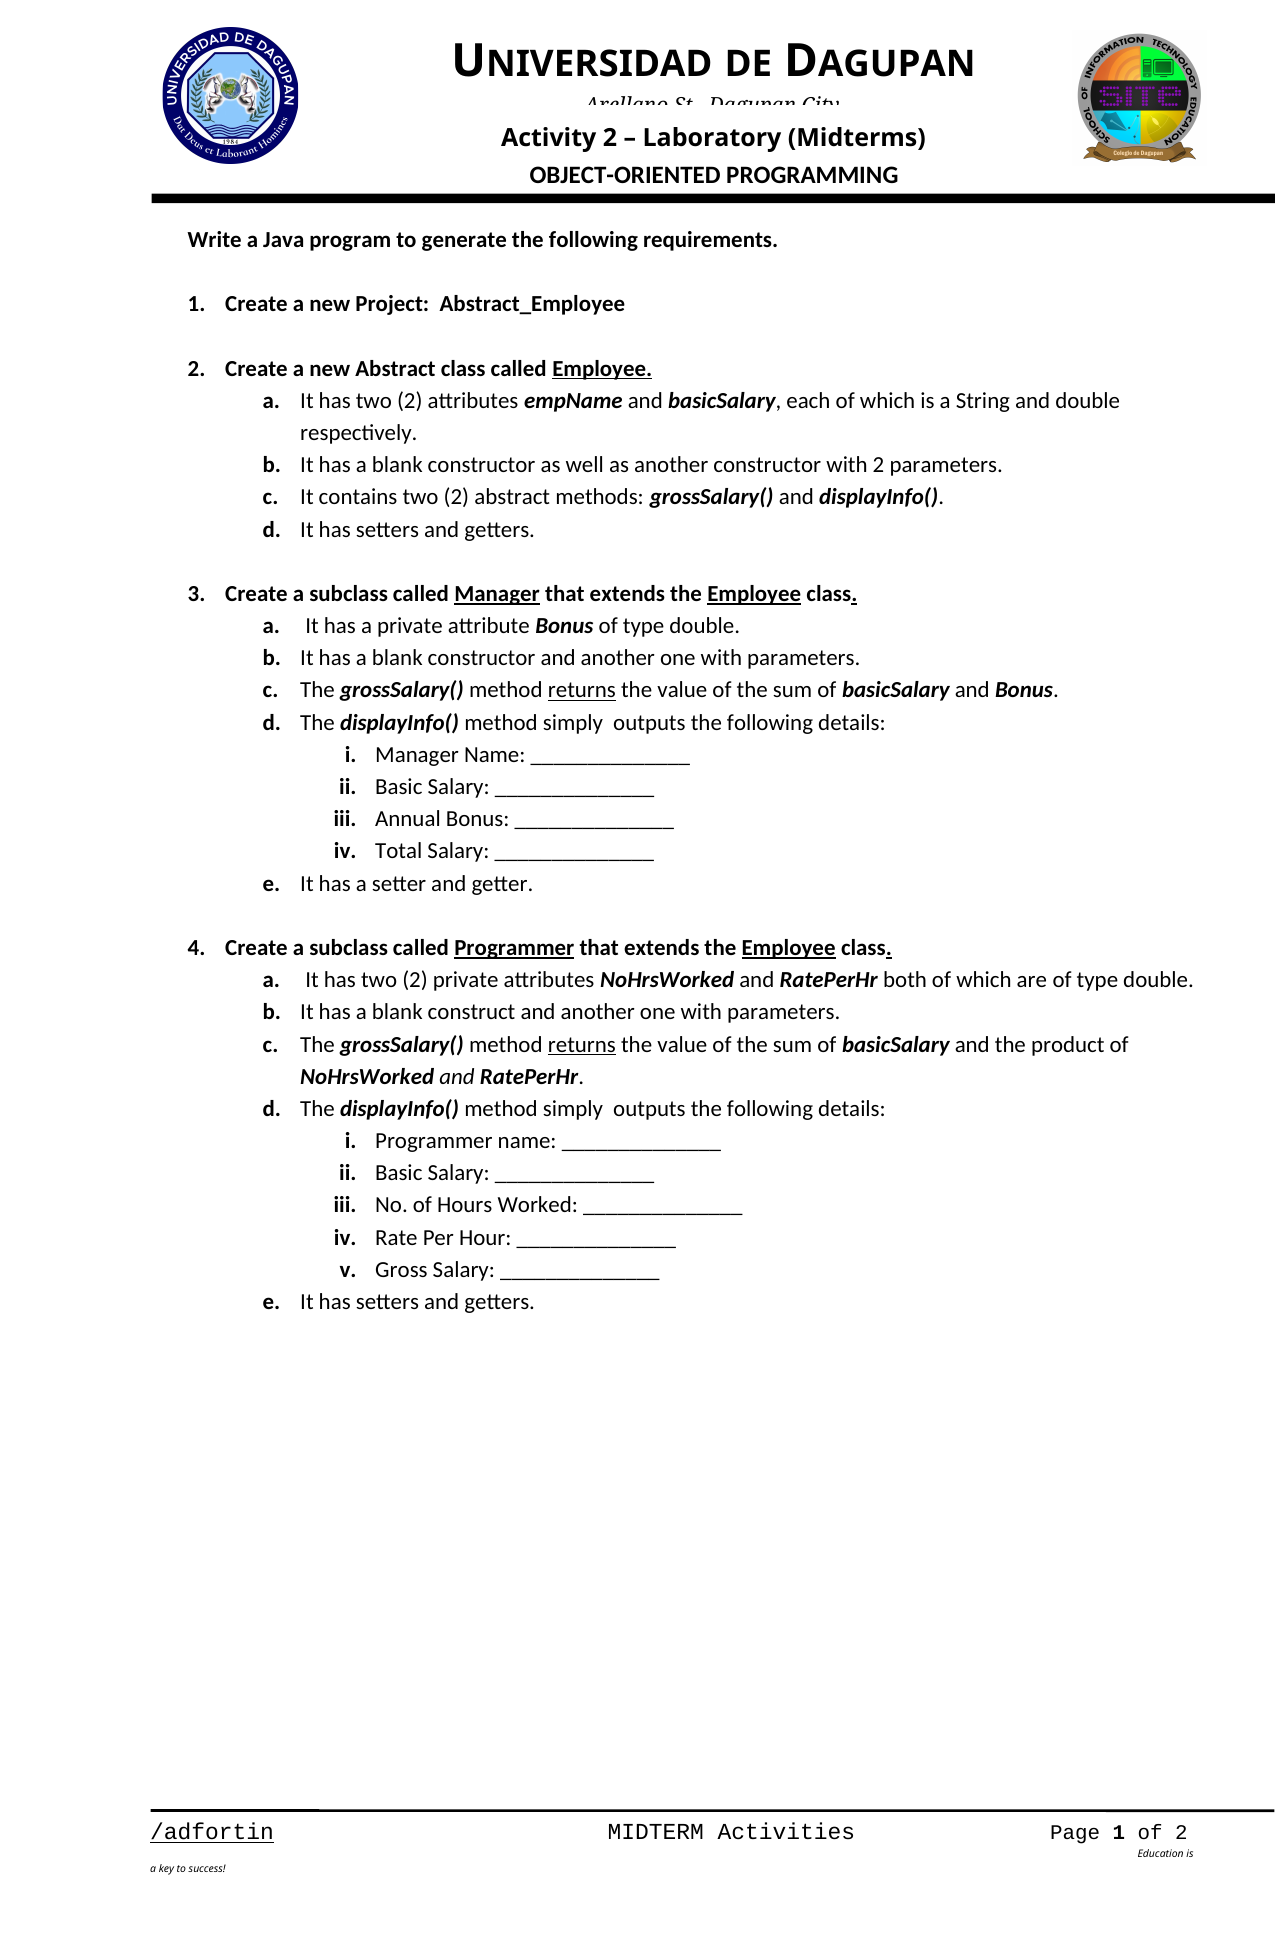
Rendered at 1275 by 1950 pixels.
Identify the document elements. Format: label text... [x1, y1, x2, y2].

list It has a blank construct and another one with parameters. [262, 997, 1200, 1026]
list It has two (2) attributes empName and basicSalary, each of which is a String and double respectively. [262, 386, 1200, 446]
list It has two (2) private attributes NoHrsWorked and RatePerHr both of which are of type double. [262, 965, 1200, 993]
list Manager Name: ______________ [356, 740, 1200, 768]
list It has setters and getters. [262, 1287, 1200, 1315]
list It has a setter and getter. [262, 869, 1200, 897]
list Rate Per Hour: ______________ [356, 1223, 1200, 1251]
list Annual Bonus: ______________ [356, 804, 1200, 832]
list Basic Salary: ______________ [356, 772, 1200, 800]
list Create a subclass called Manager that extends the Employee class. [187, 579, 1200, 607]
list The grossSalary() method returns the value of the sum of basicSalary and Bonus. [262, 676, 1200, 704]
list The displayInfo() method simply outputs the following details: [262, 708, 1200, 736]
picture [1072, 30, 1208, 166]
list It has setters and getters. [262, 515, 1200, 543]
list Programmer name: ______________ [356, 1126, 1200, 1154]
list The grossSalary() method returns the value of the sum of basicSalary and the product of NoHrsWorked and RatePerHr. [262, 1030, 1200, 1090]
list It has a blank constructor as well as another constructor with 2 parameters. [262, 450, 1200, 478]
list The displayInfo() method simply outputs the following details: [262, 1094, 1200, 1122]
list Basic Salary: ______________ [356, 1158, 1200, 1186]
list It has a blank constructor and another one with parameters. [262, 643, 1200, 671]
list Create a subclass called Programmer that extends the Employee class. [187, 933, 1200, 961]
list Total Salary: ______________ [356, 837, 1200, 864]
list Create a new Abstract class called Employee. [187, 354, 1200, 382]
text Write a Java program to generate the following requirements. [187, 225, 1200, 253]
picture [162, 27, 299, 164]
list Create a new Project: Abstract_Employee [187, 289, 1200, 317]
list No. of Hours Worked: ______________ [356, 1191, 1200, 1219]
list Gross Salary: ______________ [356, 1255, 1200, 1283]
list It contains two (2) abstract methods: grossSalary() and displayInfo(). [262, 482, 1200, 511]
list It has a private attribute Bonus of type double. [262, 611, 1200, 639]
